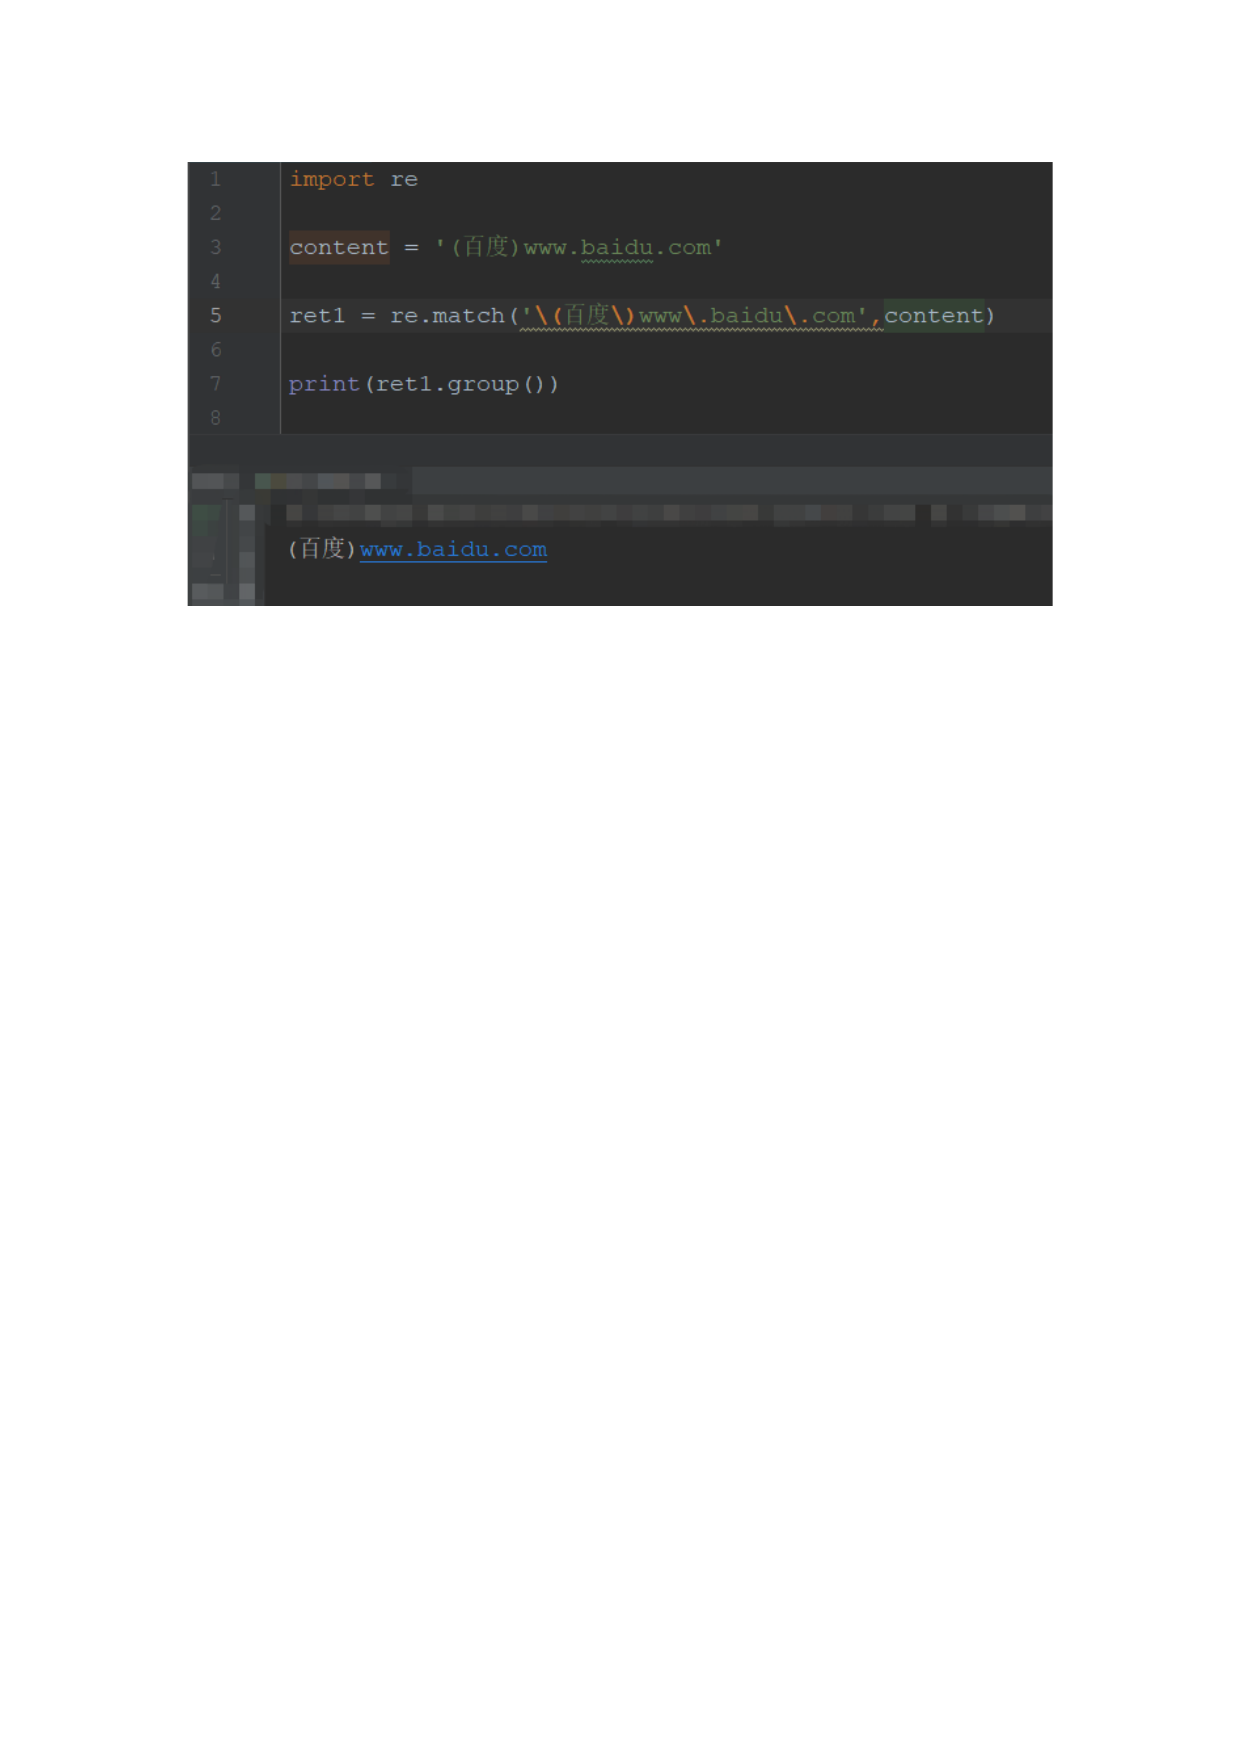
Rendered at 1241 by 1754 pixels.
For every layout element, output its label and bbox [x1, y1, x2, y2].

picture [187, 162, 1053, 606]
